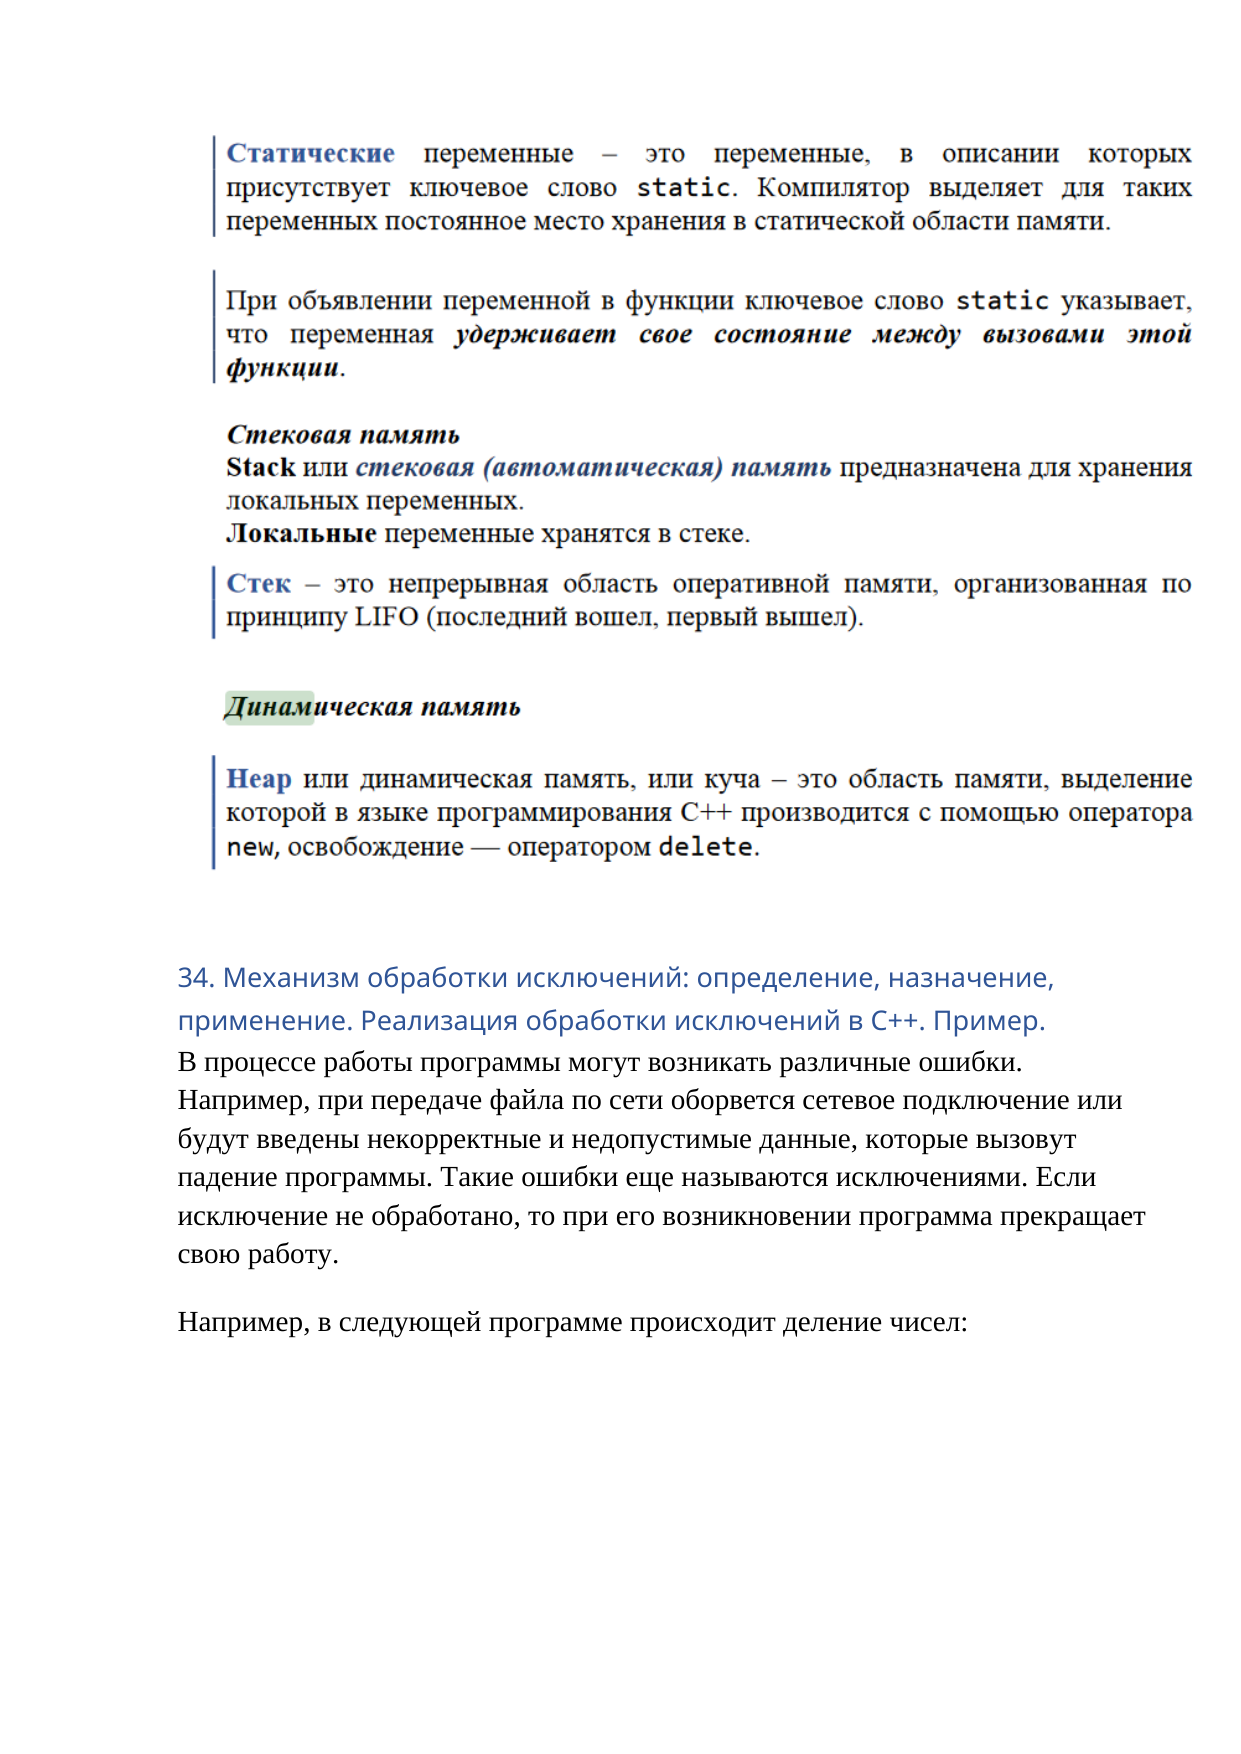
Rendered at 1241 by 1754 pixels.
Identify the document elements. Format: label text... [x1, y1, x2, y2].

text Например, в следующей программе происходит деление чисел: [177, 1304, 1152, 1338]
picture [177, 118, 1223, 888]
subtitle 34. Механизм обработки исключений: определение, назначение, применение. Реализация обработки исключений в C++. Пример. [177, 959, 1152, 1038]
text В процессе работы программы могут возникать различные ошибки. Например, при передаче файла по сети оборвется сетевое подключение или будут введены некорректные и недопустимые данные, которые вызовут падение программы. Такие ошибки еще называются исключениями. Если исключение не обработано, то при его возникновении программа прекращает свою работу. [177, 1044, 1152, 1270]
